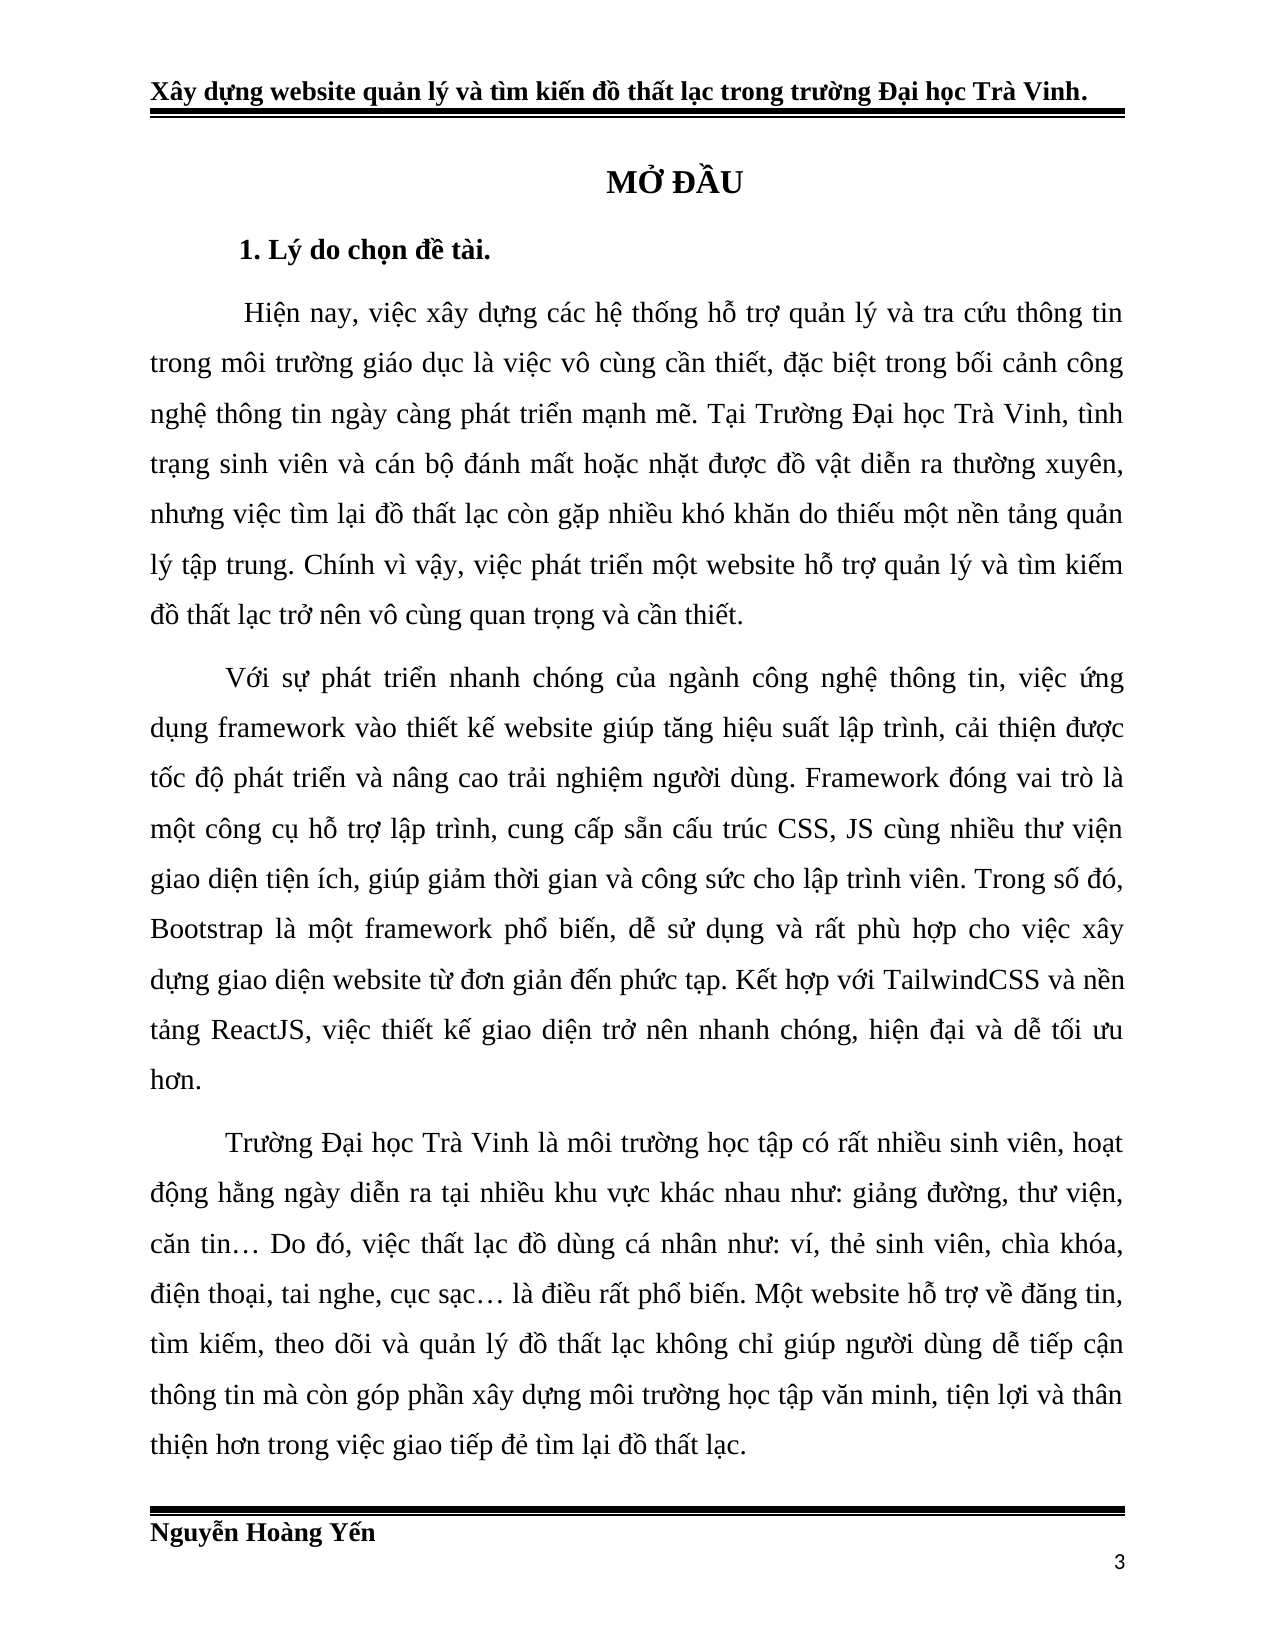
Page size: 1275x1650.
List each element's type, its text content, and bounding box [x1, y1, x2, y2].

text Trường Đại học Trà Vinh là môi trường học tập có rất nhiều sinh viên, hoạt động hằng ngày diễn ra tại nhiều khu vực khác nhau như: giảng đường, thư viện, căn tin… Do đó, việc thất lạc đồ dùng cá nhân như: ví, thẻ sinh viên, chìa khóa, điện thoại, tai nghe, cục sạc… là điều rất phổ biến. Một website hỗ trợ về đăng tin, tìm kiếm, theo dõi và quản lý đồ thất lạc không chỉ giúp người dùng dễ tiếp cận thông tin mà còn góp phần xây dựng môi trường học tập văn minh, tiện lợi và thân thiện hơn trong việc giao tiếp đẻ tìm lại đồ thất lạc. [150, 1125, 1125, 1461]
list Lý do chọn đề tài. [239, 232, 1125, 266]
text MỞ ĐẦU [150, 162, 1125, 201]
text Hiện nay, việc xây dựng các hệ thống hỗ trợ quản lý và tra cứu thông tin trong môi trường giáo dục là việc vô cùng cần thiết, đặc biệt trong bối cảnh công nghệ thông tin ngày càng phát triển mạnh mẽ. Tại Trường Đại học Trà Vinh, tình trạng sinh viên và cán bộ đánh mất hoặc nhặt được đồ vật diễn ra thường xuyên, nhưng việc tìm lại đồ thất lạc còn gặp nhiều khó khăn do thiếu một nền tảng quản lý tập trung. Chính vì vậy, việc phát triển một website hỗ trợ quản lý và tìm kiếm đồ thất lạc trở nên vô cùng quan trọng và cần thiết. [150, 295, 1125, 631]
text Với sự phát triển nhanh chóng của ngành công nghệ thông tin, việc ứng dụng framework vào thiết kế website giúp tăng hiệu suất lập trình, cải thiện được tốc độ phát triển và nâng cao trải nghiệm người dùng. Framework đóng vai trò là một công cụ hỗ trợ lập trình, cung cấp sẵn cấu trúc CSS, JS cùng nhiều thư viện giao diện tiện ích, giúp giảm thời gian và công sức cho lập trình viên. Trong số đó, Bootstrap là một framework phổ biến, dễ sử dụng và rất phù hợp cho việc xây dựng giao diện website từ đơn giản đến phức tạp. Kết hợp với TailwindCSS và nền tảng ReactJS, việc thiết kế giao diện trở nên nhanh chóng, hiện đại và dễ tối ưu hơn. [150, 660, 1125, 1096]
